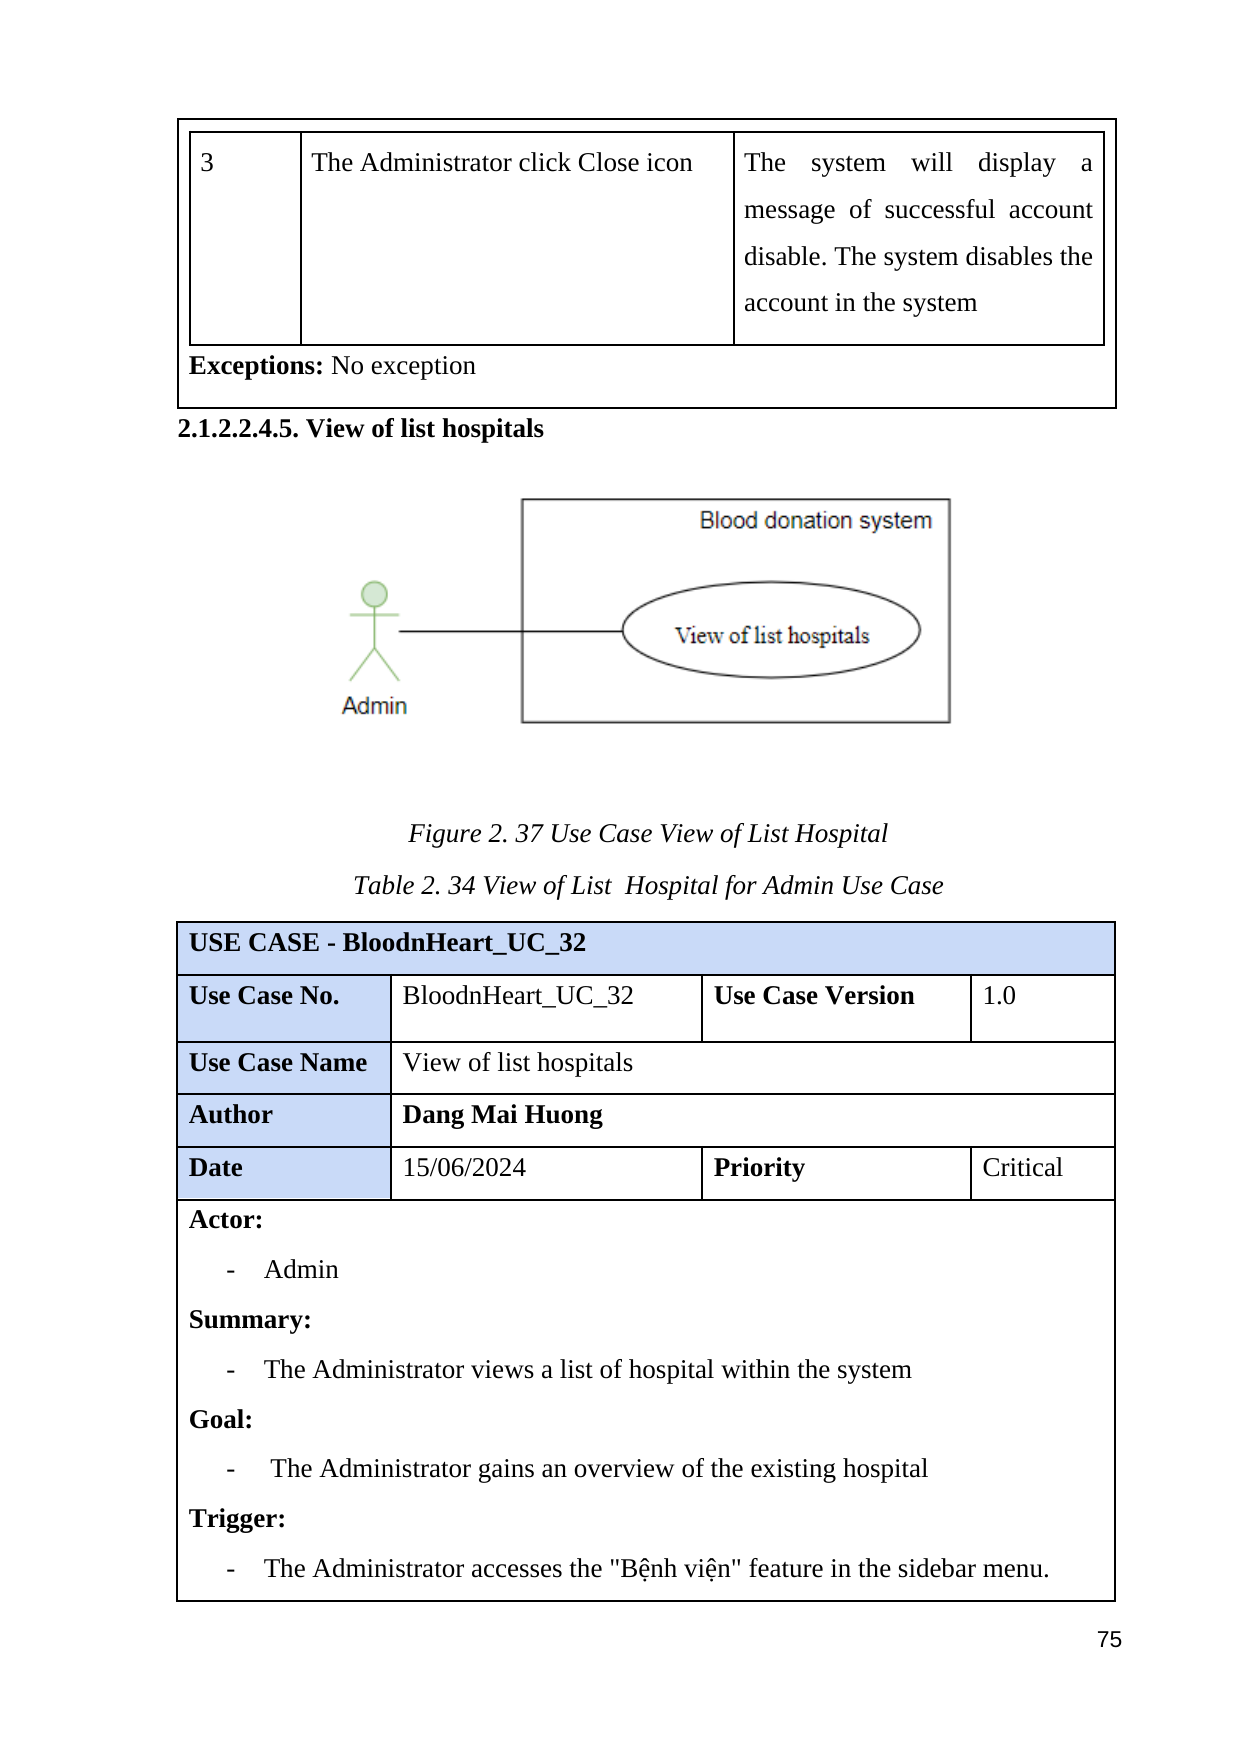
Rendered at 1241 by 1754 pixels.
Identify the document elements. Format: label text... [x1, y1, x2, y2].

table_cell Use Case No. [178, 976, 390, 1041]
table_cell Date [178, 1148, 390, 1198]
table_cell View of list hospitals [392, 1043, 1114, 1093]
table_cell Use Case Version [703, 976, 970, 1041]
table_cell Priority [703, 1148, 970, 1198]
text Figure 2. 37 Use Case View of List Hospital [177, 817, 1122, 848]
table_cell 1.0 [972, 976, 1114, 1041]
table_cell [178, 1201, 1114, 1599]
table_cell Dang Mai Huong [392, 1095, 1114, 1146]
table_cell Critical [972, 1148, 1114, 1198]
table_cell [179, 120, 1115, 407]
table_cell 15/06/2024 [392, 1148, 701, 1198]
table_cell Author [178, 1095, 390, 1146]
text 2.1.2.2.4.5. View of list hospitals [177, 412, 1122, 443]
table_cell BloodnHeart_UC_32 [392, 976, 701, 1041]
table_header USE CASE - BloodnHeart_UC_32 [178, 923, 1114, 974]
table_cell Use Case Name [178, 1043, 390, 1093]
text Table 2. 34 View of List Hospital for Admin Use Case [177, 869, 1122, 900]
picture [305, 462, 995, 752]
